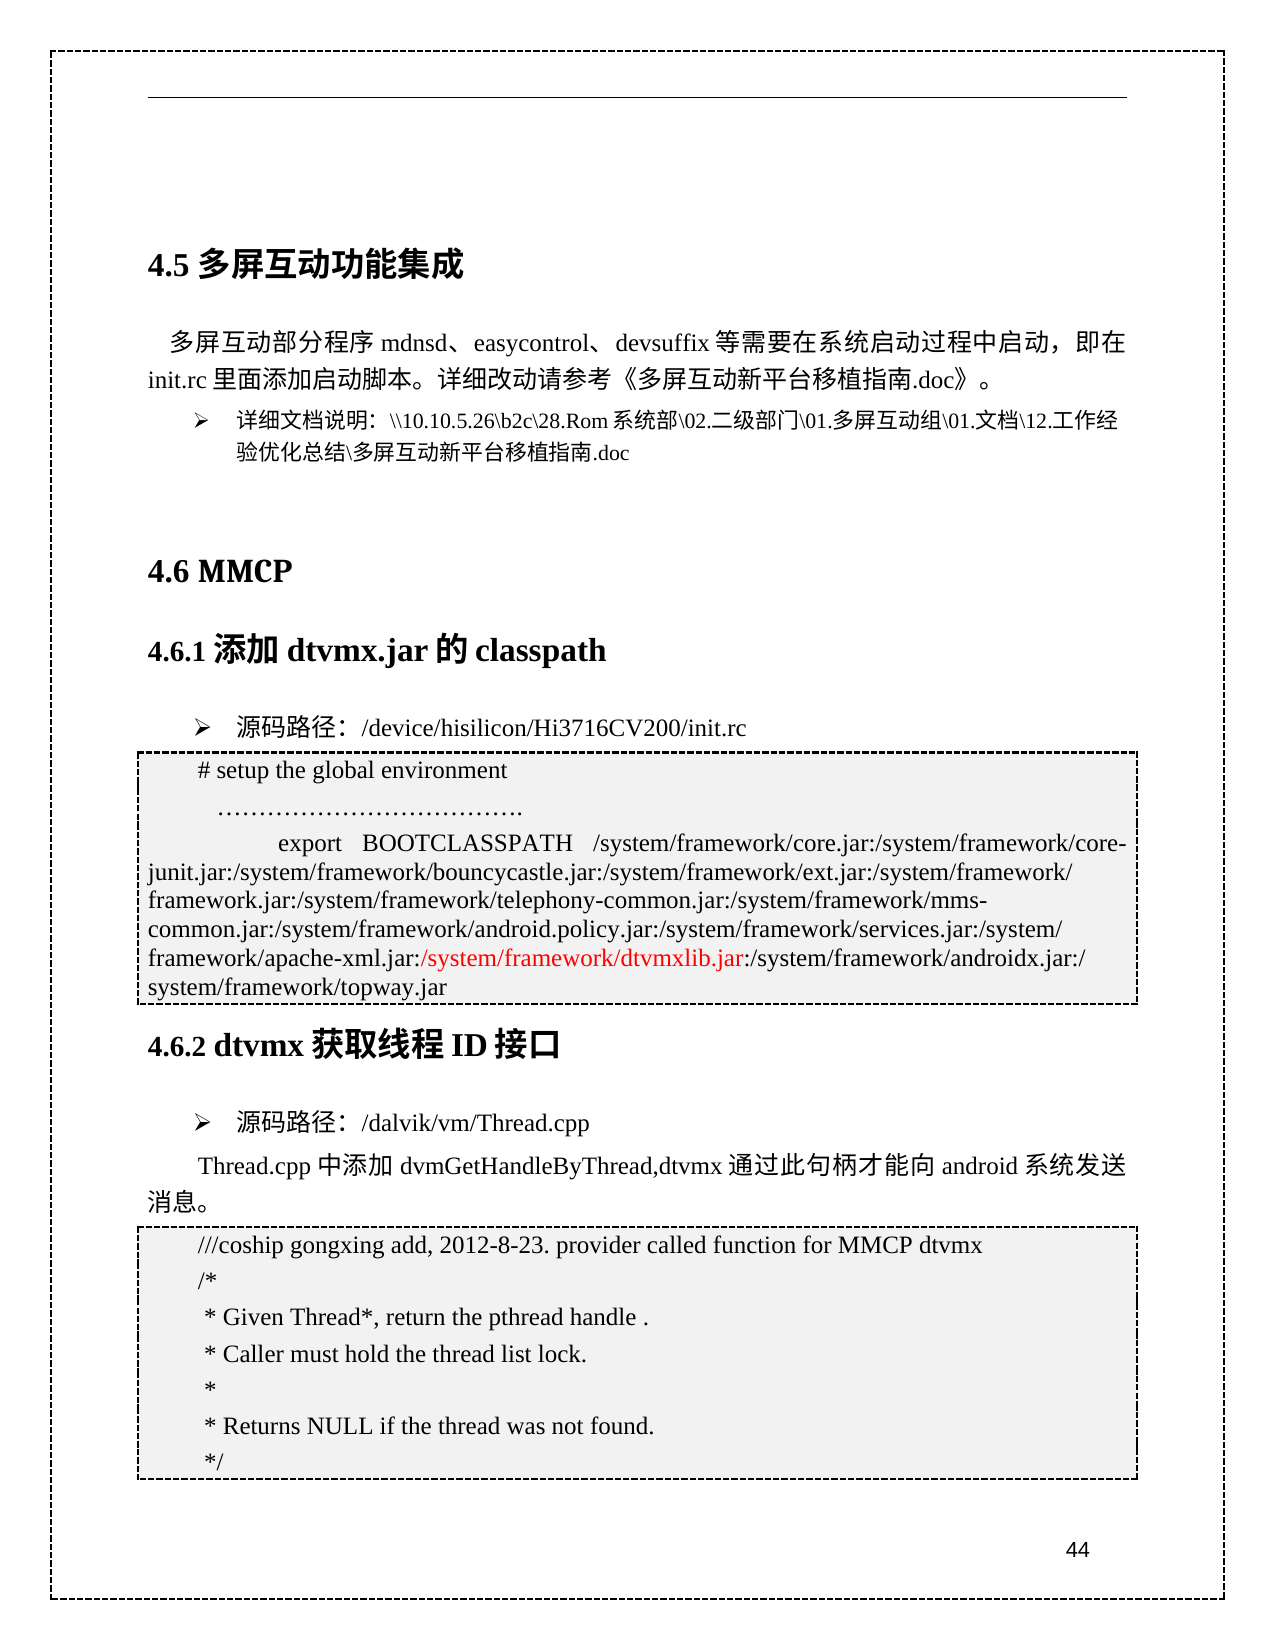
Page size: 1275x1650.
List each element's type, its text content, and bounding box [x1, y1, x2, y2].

subtitle MMCP [148, 551, 1127, 591]
list 源码路径：/dalvik/vm/Thread.cpp [193, 1102, 1127, 1138]
text * Returns NULL if the thread was not found. [137, 1407, 1138, 1440]
text * [137, 1371, 1138, 1404]
text Thread.cpp中添加dvmGetHandleByThread,dtvmx通过此句柄才能向android系统发送消息。 [148, 1146, 1127, 1218]
text * Caller must hold the thread list lock. [137, 1334, 1138, 1367]
text ///coship gongxing add, 2012-8-23. provider called function for MMCP dtvmx [137, 1226, 1138, 1259]
text /* [137, 1262, 1138, 1295]
subtitle dtvmx获取线程ID接口 [148, 1017, 1127, 1066]
text */ [137, 1443, 1138, 1480]
subtitle 多屏互动功能集成 [148, 238, 1127, 286]
text ………………………………. [137, 788, 1138, 821]
text 多屏互动部分程序mdnsd、easycontrol、devsuffix等需要在系统启动过程中启动，即在init.rc里面添加启动脚本。详细改动请参考《多屏互动新平台移植指南.doc》。 [148, 323, 1127, 395]
text export BOOTCLASSPATH /system/framework/core.jar:/system/framework/core-junit.jar:/system/framework/bouncycastle.jar:/system/framework/ext.jar:/system/framework/framework.jar:/system/framework/telephony-common.jar:/system/framework/mms-common.jar:/system/framework/android.policy.jar:/system/framework/services.jar:/system/framework/apache-xml.jar:/system/framework/dtvmxlib.jar:/system/framework/androidx.jar:/system/framework/topway.jar [137, 824, 1138, 1005]
text # setup the global environment [137, 751, 1138, 784]
list 详细文档说明：\\10.10.5.26\b2c\28.Rom系统部\02.二级部门\01.多屏互动组\01.文档\12.工作经验优化总结\多屏互动新平台移植指南.doc [193, 403, 1127, 466]
subtitle 添加dtvmx.jar的classpath [148, 623, 1127, 671]
text * Given Thread*, return the pthread handle . [137, 1298, 1138, 1331]
list 源码路径：/device/hisilicon/Hi3716CV200/init.rc [193, 708, 1127, 744]
